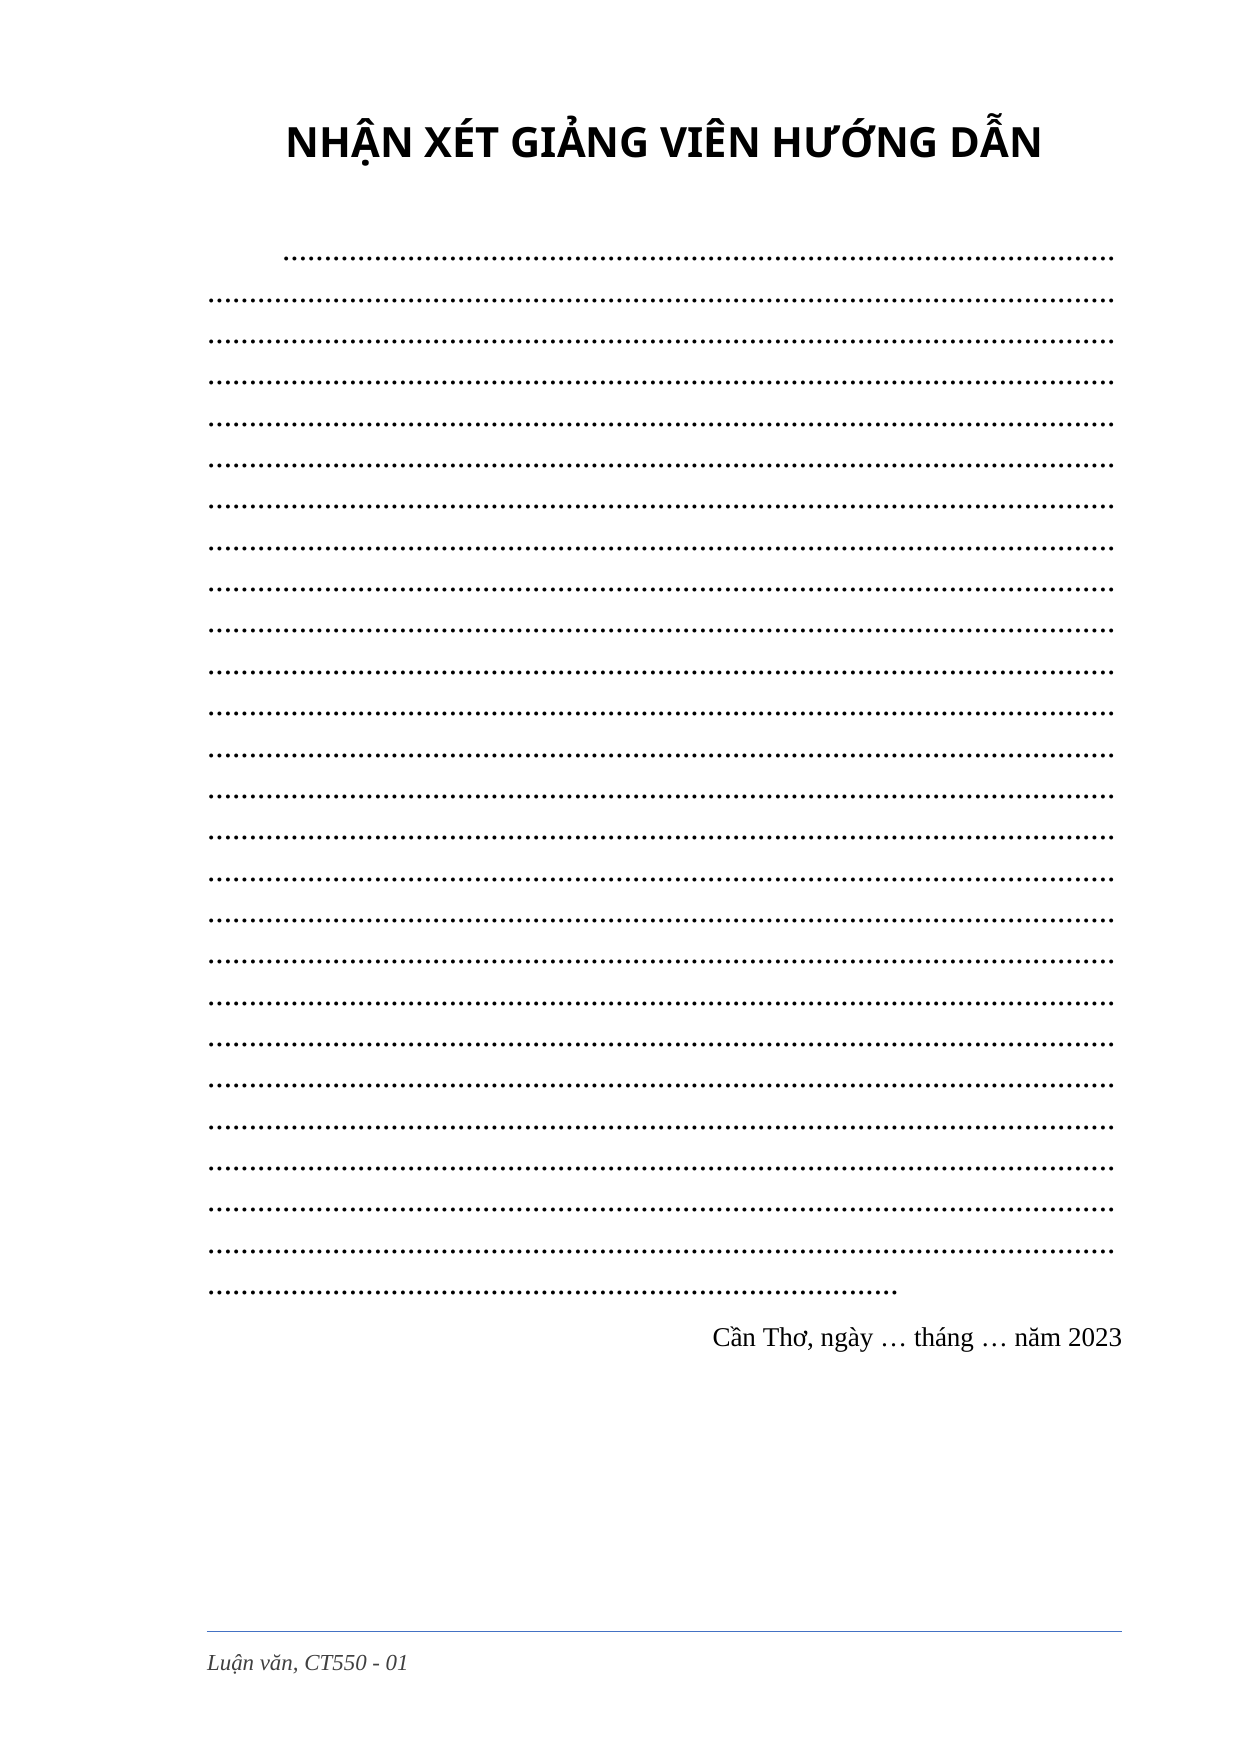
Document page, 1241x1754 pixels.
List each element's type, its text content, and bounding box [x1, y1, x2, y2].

subtitle NHẬN XÉT GIẢNG VIÊN HƯỚNG DẪN [207, 113, 1122, 170]
text ............................................................................................................................................................................................................................................................................................................................................................................................................................................................................................................................................................................................................................................................................................................................................................................................................................................................................................................................................................................................................................................................................................................................................................................................................................................................................................................................................................................................................................................................................................................................................................................................................................................................................................................................................................................................................................................................................................................................................................................................................................................................................................................................................................................................................................................................................................................................................................................................................................................................................................................................................................................................................................................................................................................................................................................................................................................................................................................... [207, 229, 1122, 1302]
text Cần Thơ, ngày … tháng … năm 2023 [207, 1321, 1122, 1353]
